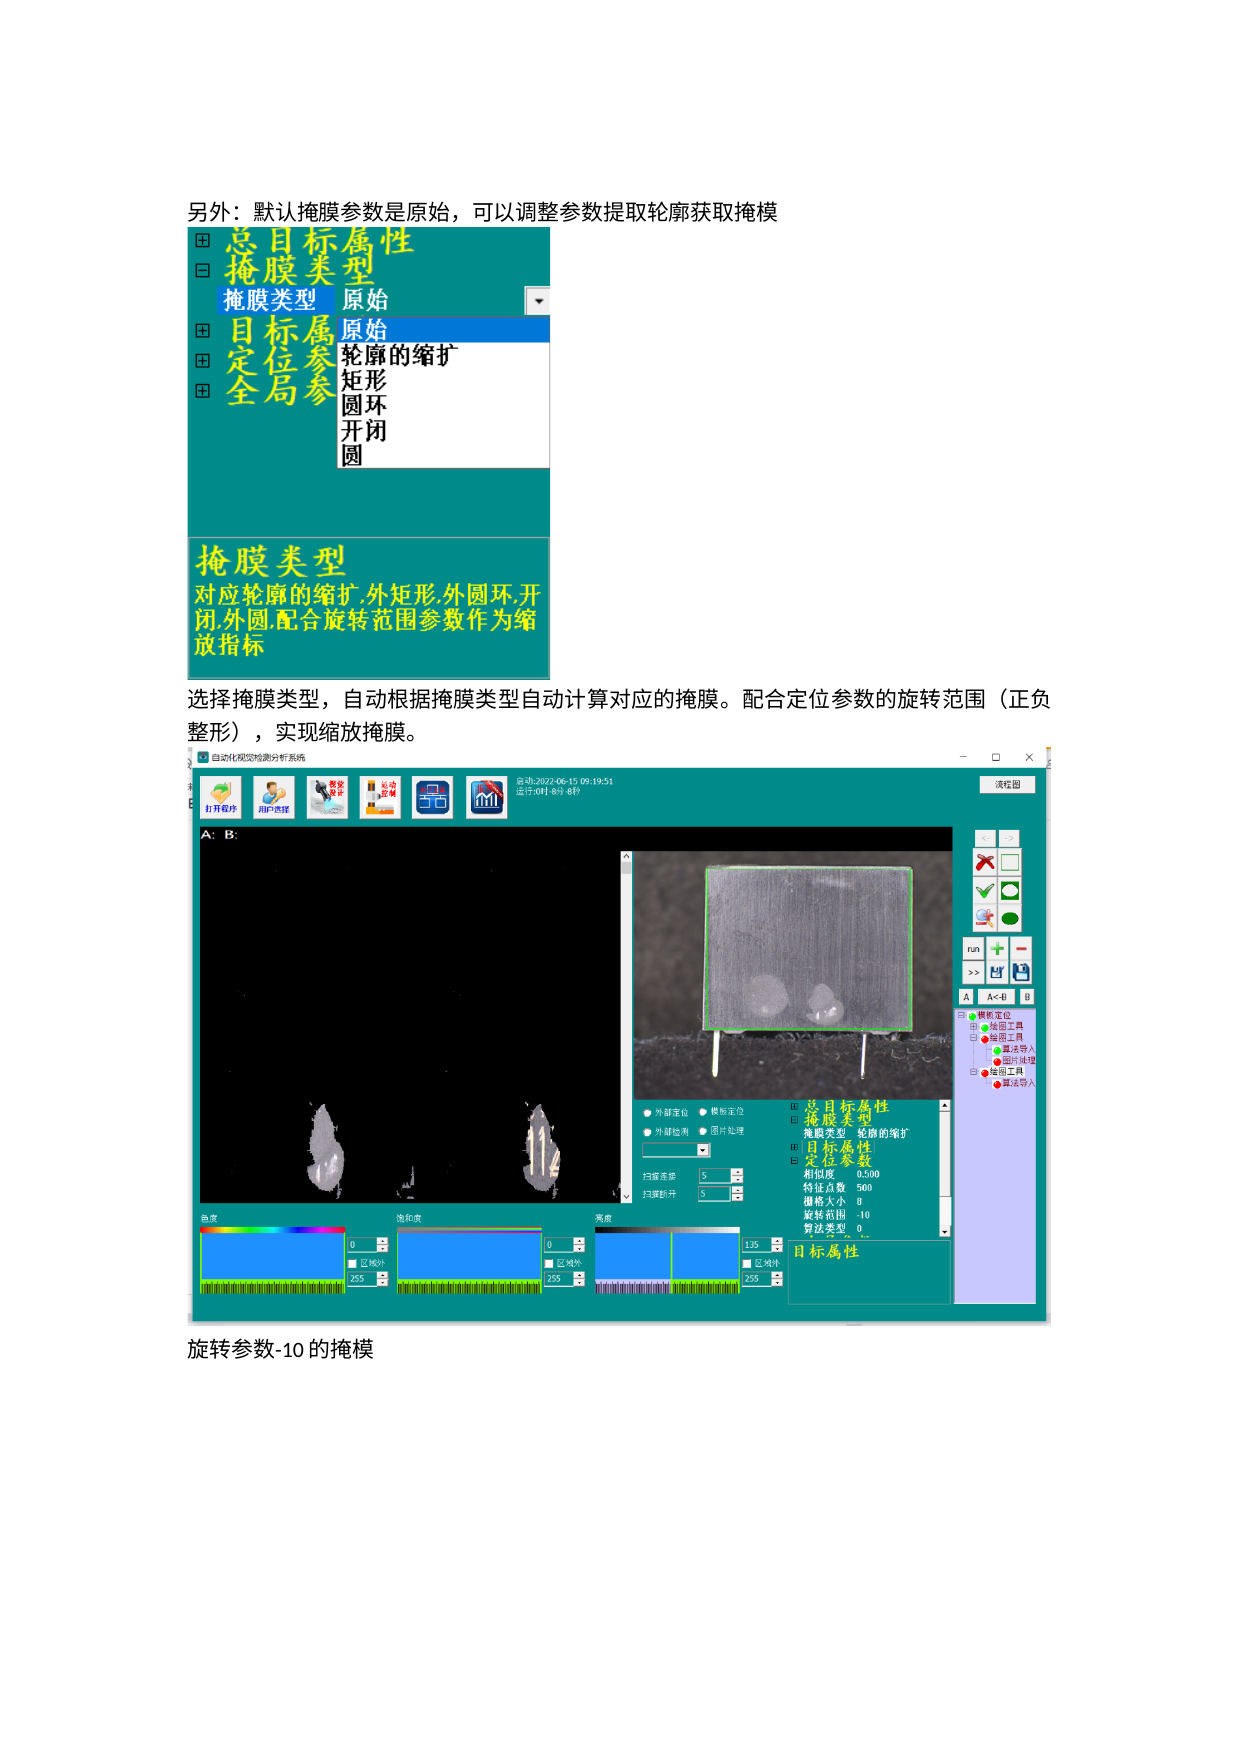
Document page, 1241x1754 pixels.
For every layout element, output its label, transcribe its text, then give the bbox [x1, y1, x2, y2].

picture [187, 227, 550, 680]
text 旋转参数-10的掩模 [187, 1332, 1053, 1364]
text 选择掩膜类型，自动根据掩膜类型自动计算对应的掩膜。配合定位参数的旋转范围（正负整形），实现缩放掩膜。 [187, 682, 1053, 747]
picture [187, 747, 1051, 1326]
text 另外：默认掩膜参数是原始，可以调整参数提取轮廓获取掩模 [187, 194, 1053, 227]
